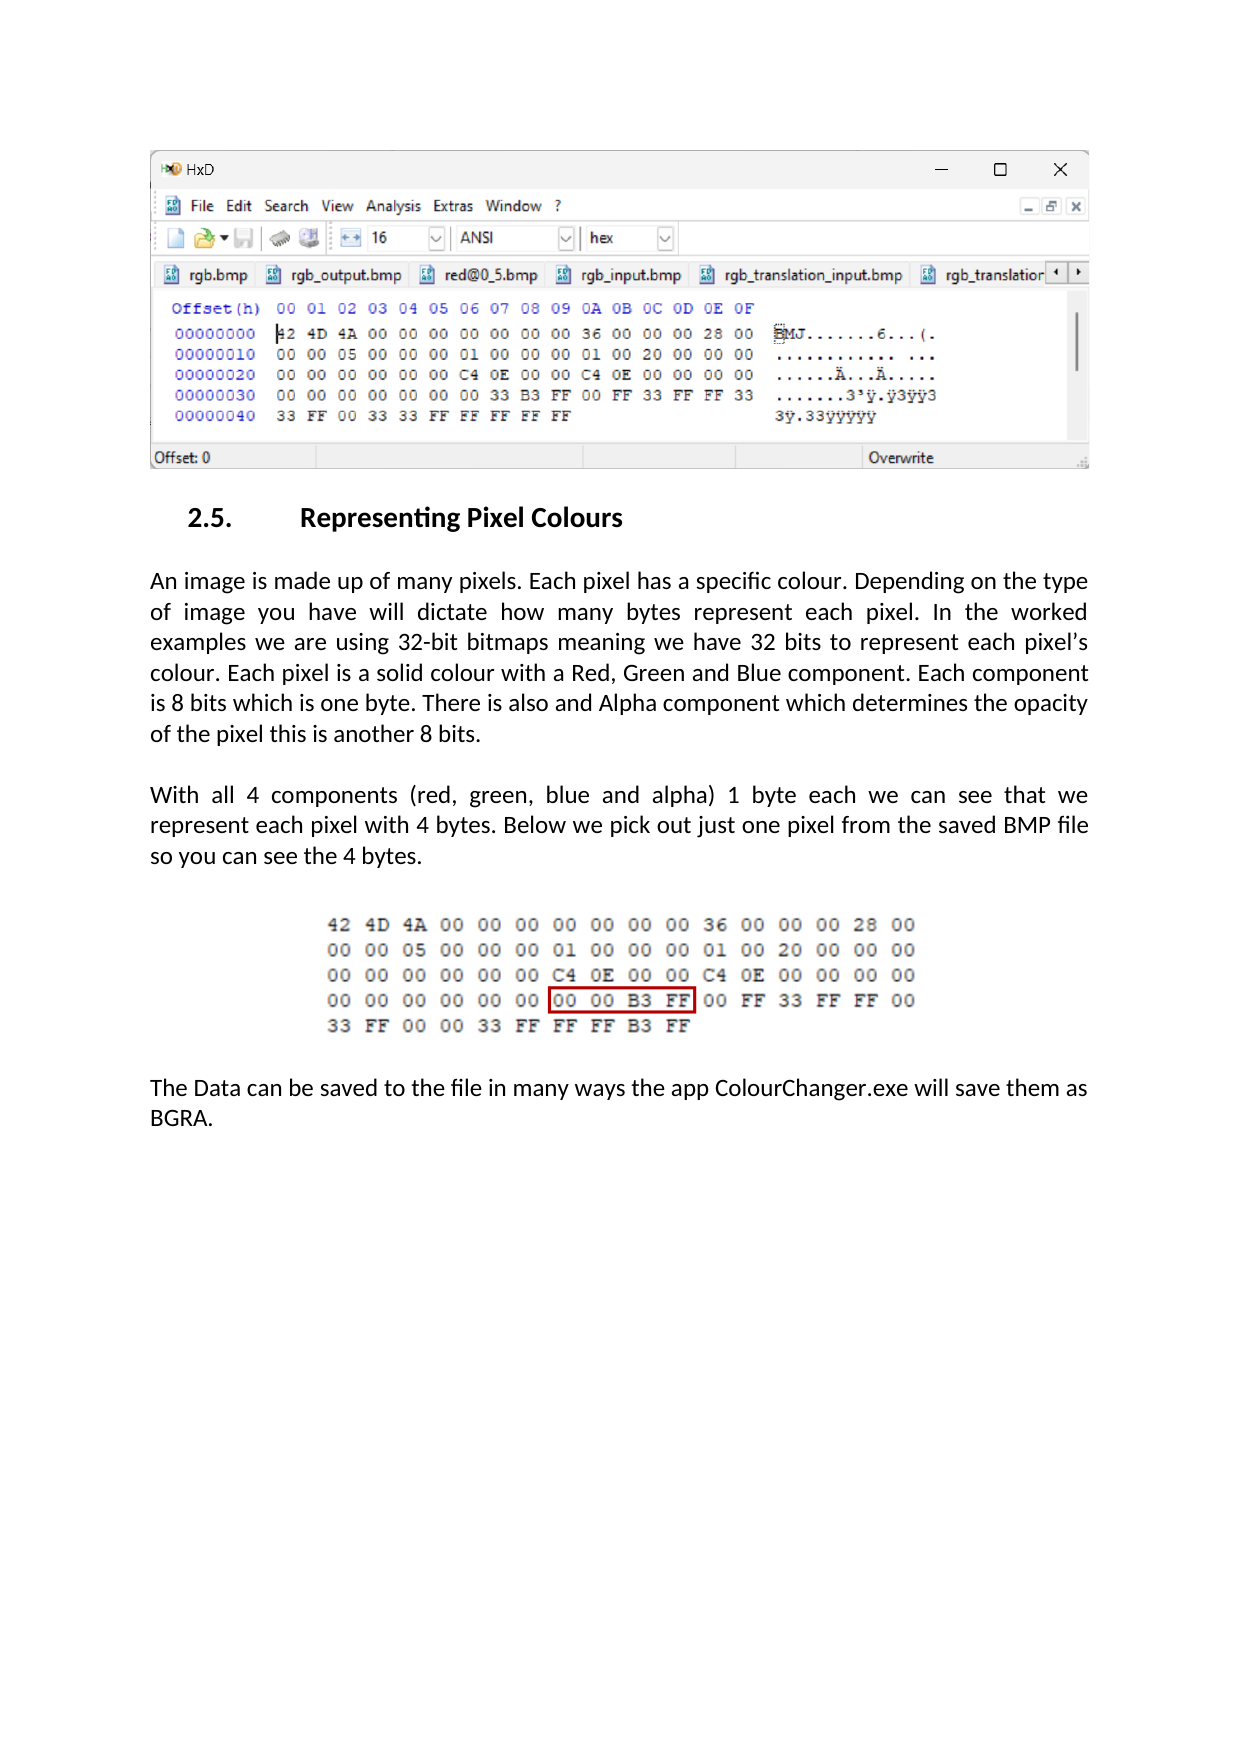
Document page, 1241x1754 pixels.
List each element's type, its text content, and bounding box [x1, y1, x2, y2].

subtitle Representing Pixel Colours [187, 499, 1090, 534]
picture [316, 900, 925, 1042]
text With all 4 components (red, green, blue and alpha) 1 byte each we can see that we represent each pixel with 4 bytes. Below we pick out just one pixel from the saved BMP file so you can see the 4 bytes. [150, 779, 1090, 870]
picture [150, 150, 1090, 469]
text The Data can be saved to the file in many ways the app ColourChanger.exe will save them as BGRA. [150, 1072, 1090, 1133]
text An image is made up of many pixels. Each pixel has a specific colour. Depending on the type of image you have will dictate how many bytes represent each pixel. In the worked examples we are using 32-bit bitmaps meaning we have 32 bits to represent each pixel’s colour. Each pixel is a solid colour with a Red, Green and Blue component. Each component is 8 bits which is one byte. There is also and Alpha component which determines the opacity of the pixel this is another 8 bits. [150, 565, 1090, 748]
